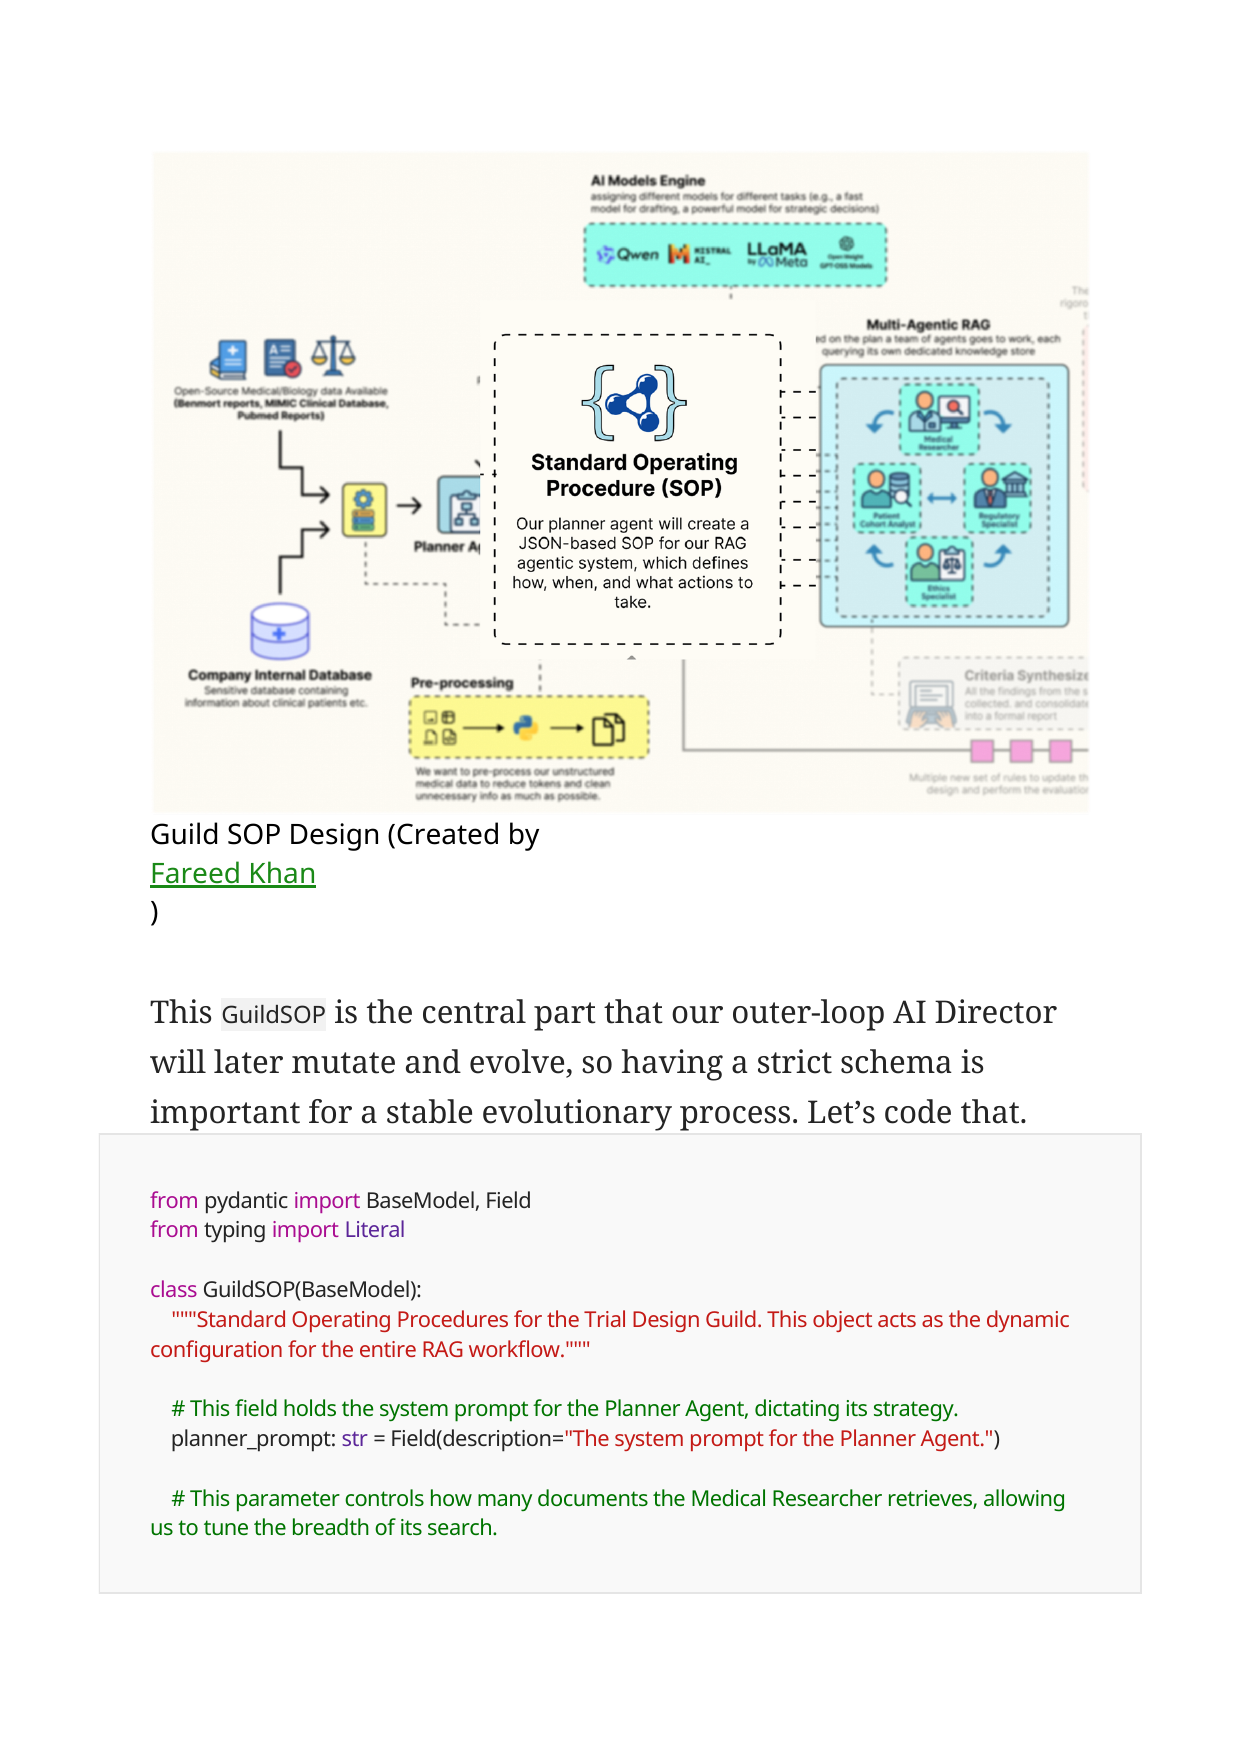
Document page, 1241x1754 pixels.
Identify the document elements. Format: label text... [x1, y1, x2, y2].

text This GuildSOP is the central part that our outer-loop AI Director will later mutate and evolve, so having a strict schema is important for a stable evolutionary process. Let’s code that. [150, 983, 1090, 1133]
text ) [150, 891, 1090, 929]
picture [150, 150, 1091, 815]
text Fareed Khan [150, 853, 1090, 891]
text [100, 1135, 1140, 1592]
text Guild SOP Design (Created by [150, 815, 1090, 853]
